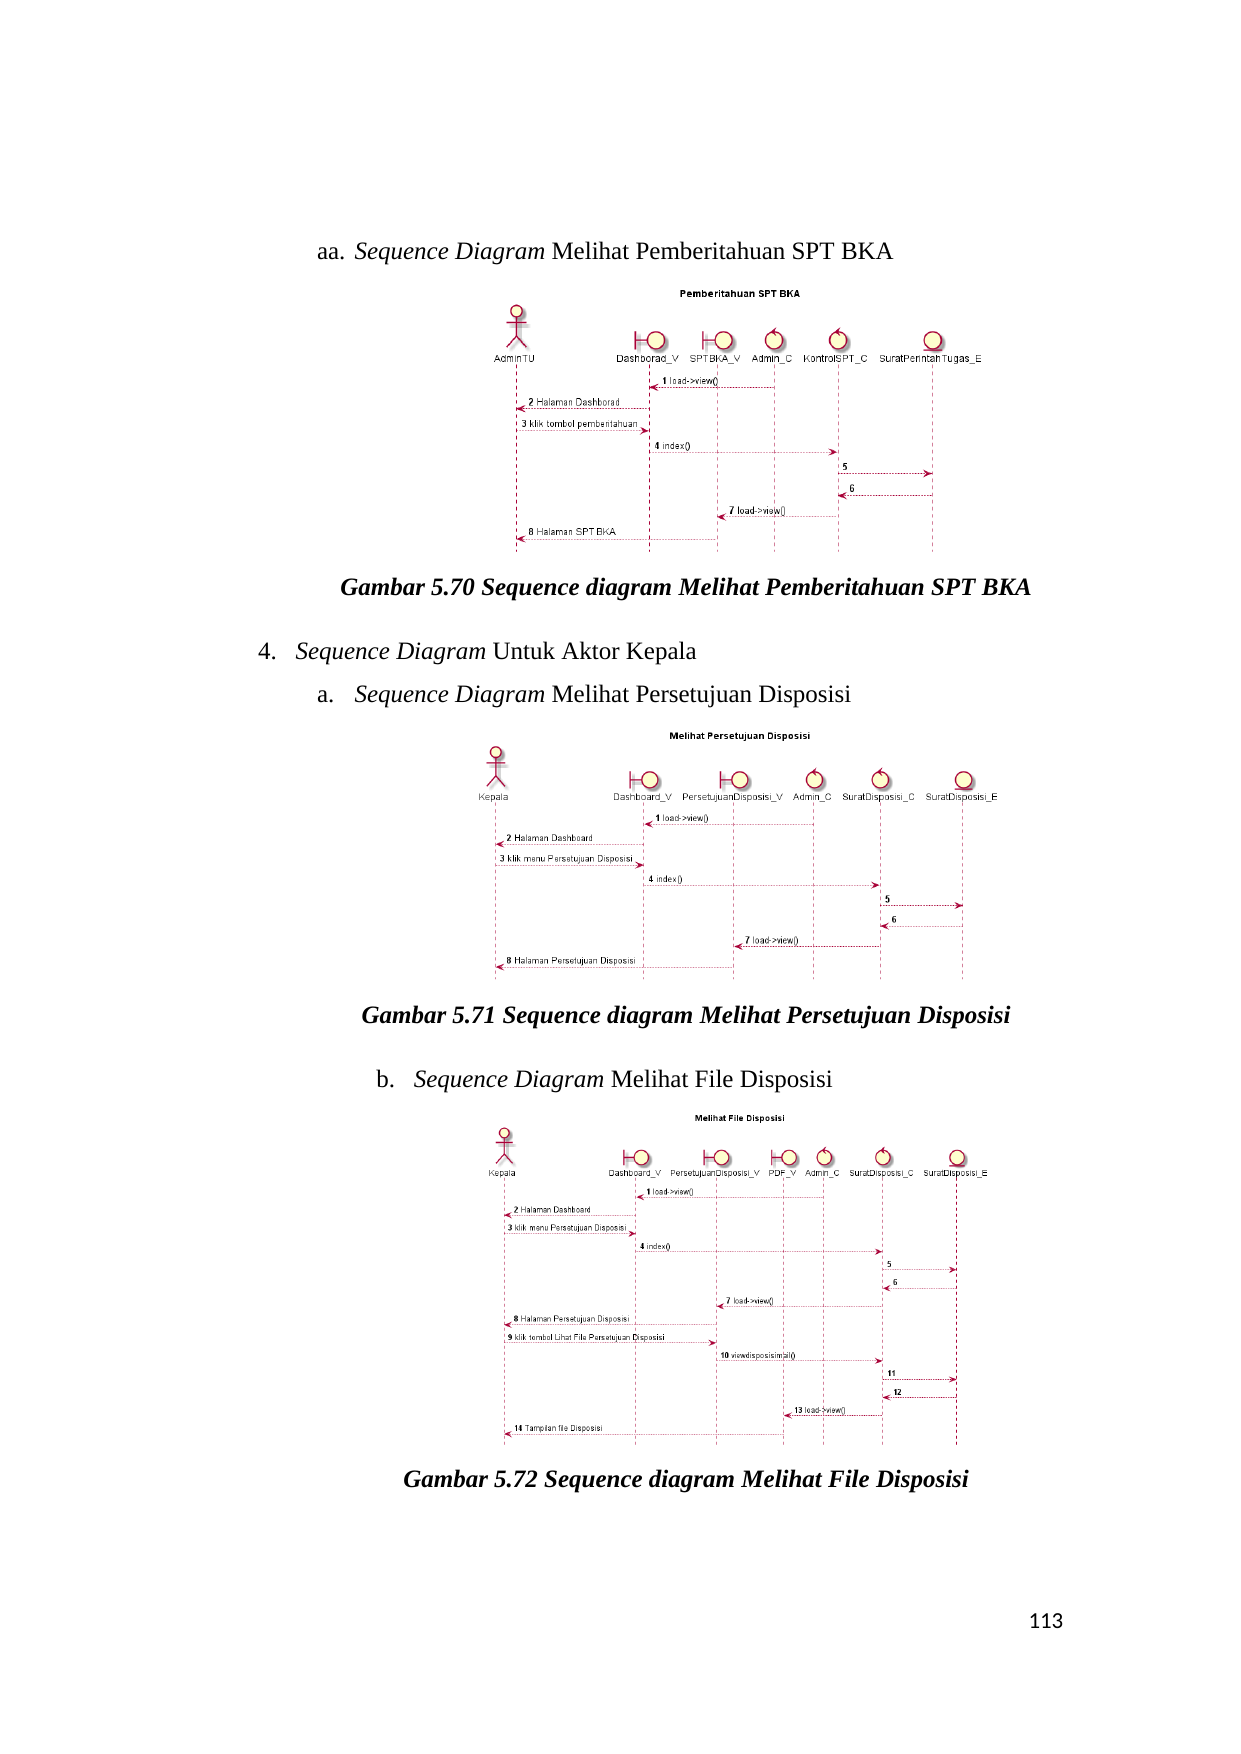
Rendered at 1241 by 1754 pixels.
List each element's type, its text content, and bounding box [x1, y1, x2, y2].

picture [473, 722, 1004, 986]
list Sequence Diagram Melihat Pemberitahuan SPT BKA [317, 236, 1063, 265]
text Gambar 5.71 Sequence diagram Melihat Persetujuan Disposisi [311, 1000, 1063, 1029]
picture [488, 279, 988, 559]
list Sequence Diagram Untuk Aktor Kepala [258, 636, 1063, 665]
picture [484, 1107, 993, 1451]
list Sequence Diagram Melihat File Disposisi [376, 1064, 1063, 1093]
text Gambar 5.72 Sequence diagram Melihat File Disposisi [311, 1464, 1063, 1493]
list Sequence Diagram Melihat Persetujuan Disposisi [317, 679, 1063, 708]
text Gambar 5.70 Sequence diagram Melihat Pemberitahuan SPT BKA [311, 572, 1063, 601]
